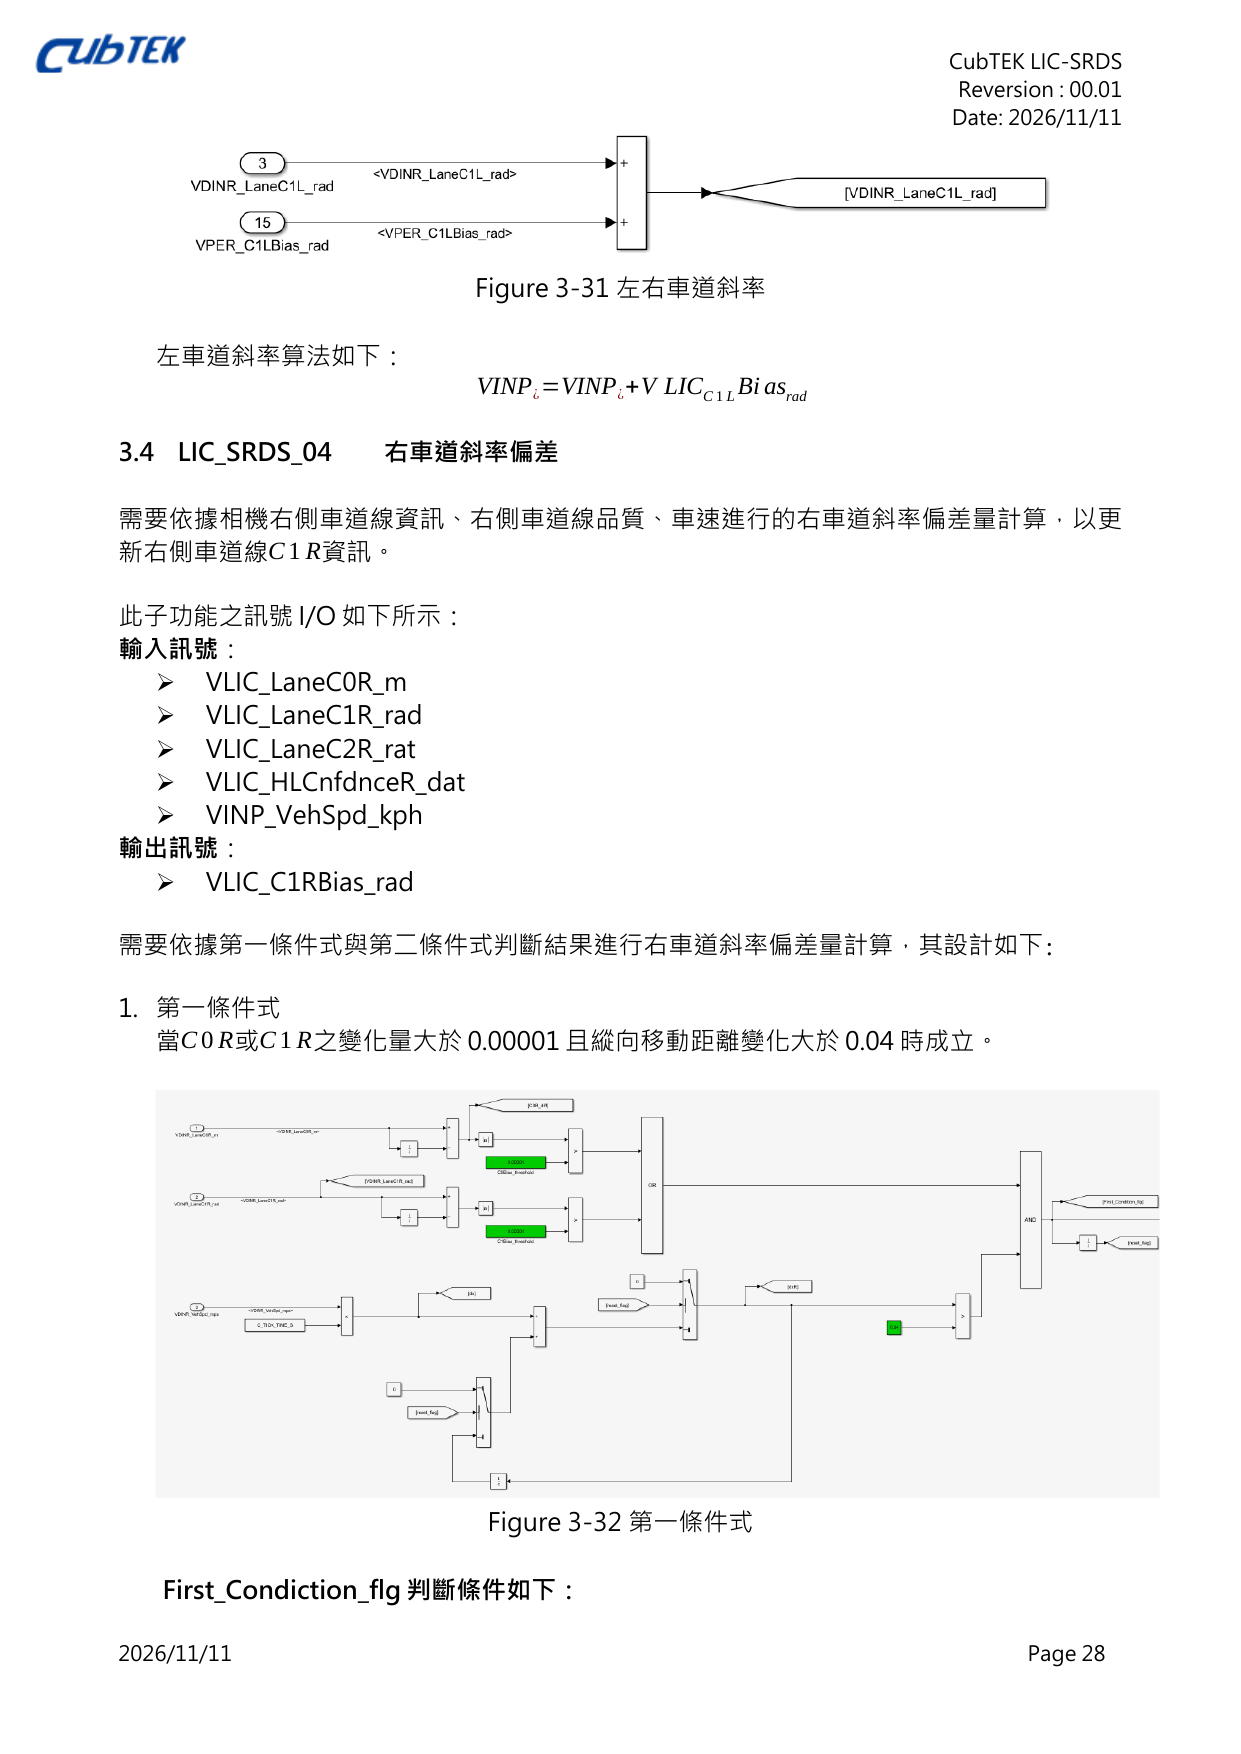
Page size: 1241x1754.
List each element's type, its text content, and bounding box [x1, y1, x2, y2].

list VLIC_LaneC2R_rat [156, 731, 1122, 764]
list 第一條件式 [118, 991, 1122, 1024]
list VINP_VehSpd_kph [156, 798, 1122, 831]
text 左車道斜率算法如下： [156, 339, 1122, 372]
list VLIC_LaneC1R_rad [156, 698, 1122, 731]
subtitle LIC_SRDS_04 右車道斜率偏差 [118, 434, 1122, 468]
text 需要依據第一條件式與第二條件式判斷結果進行右車道斜率偏差量計算，其設計如下: [118, 927, 1122, 961]
picture [155, 1090, 1160, 1498]
picture [28, 25, 188, 71]
list VLIC_HLCnfdnceR_dat [156, 764, 1122, 798]
list VLIC_LaneC0R_m [156, 665, 1122, 698]
picture [185, 130, 1055, 264]
text 當或之變化量大於0.00001且縱向移動距離變化大於0.04時成立。 [156, 1024, 1122, 1057]
text First_Condiction_flg判斷條件如下： [162, 1573, 1122, 1606]
list VLIC_C1RBias_rad [156, 864, 1122, 897]
text 輸出訊號： [118, 831, 1122, 864]
text 輸入訊號： [118, 631, 1122, 665]
text 需要依據相機右側車道線資訊、右側車道線品質、車速進行的右車道斜率偏差量計算，以更新右側車道線資訊。 [118, 502, 1122, 568]
text 此子功能之訊號I/O如下所示： [118, 598, 1122, 631]
